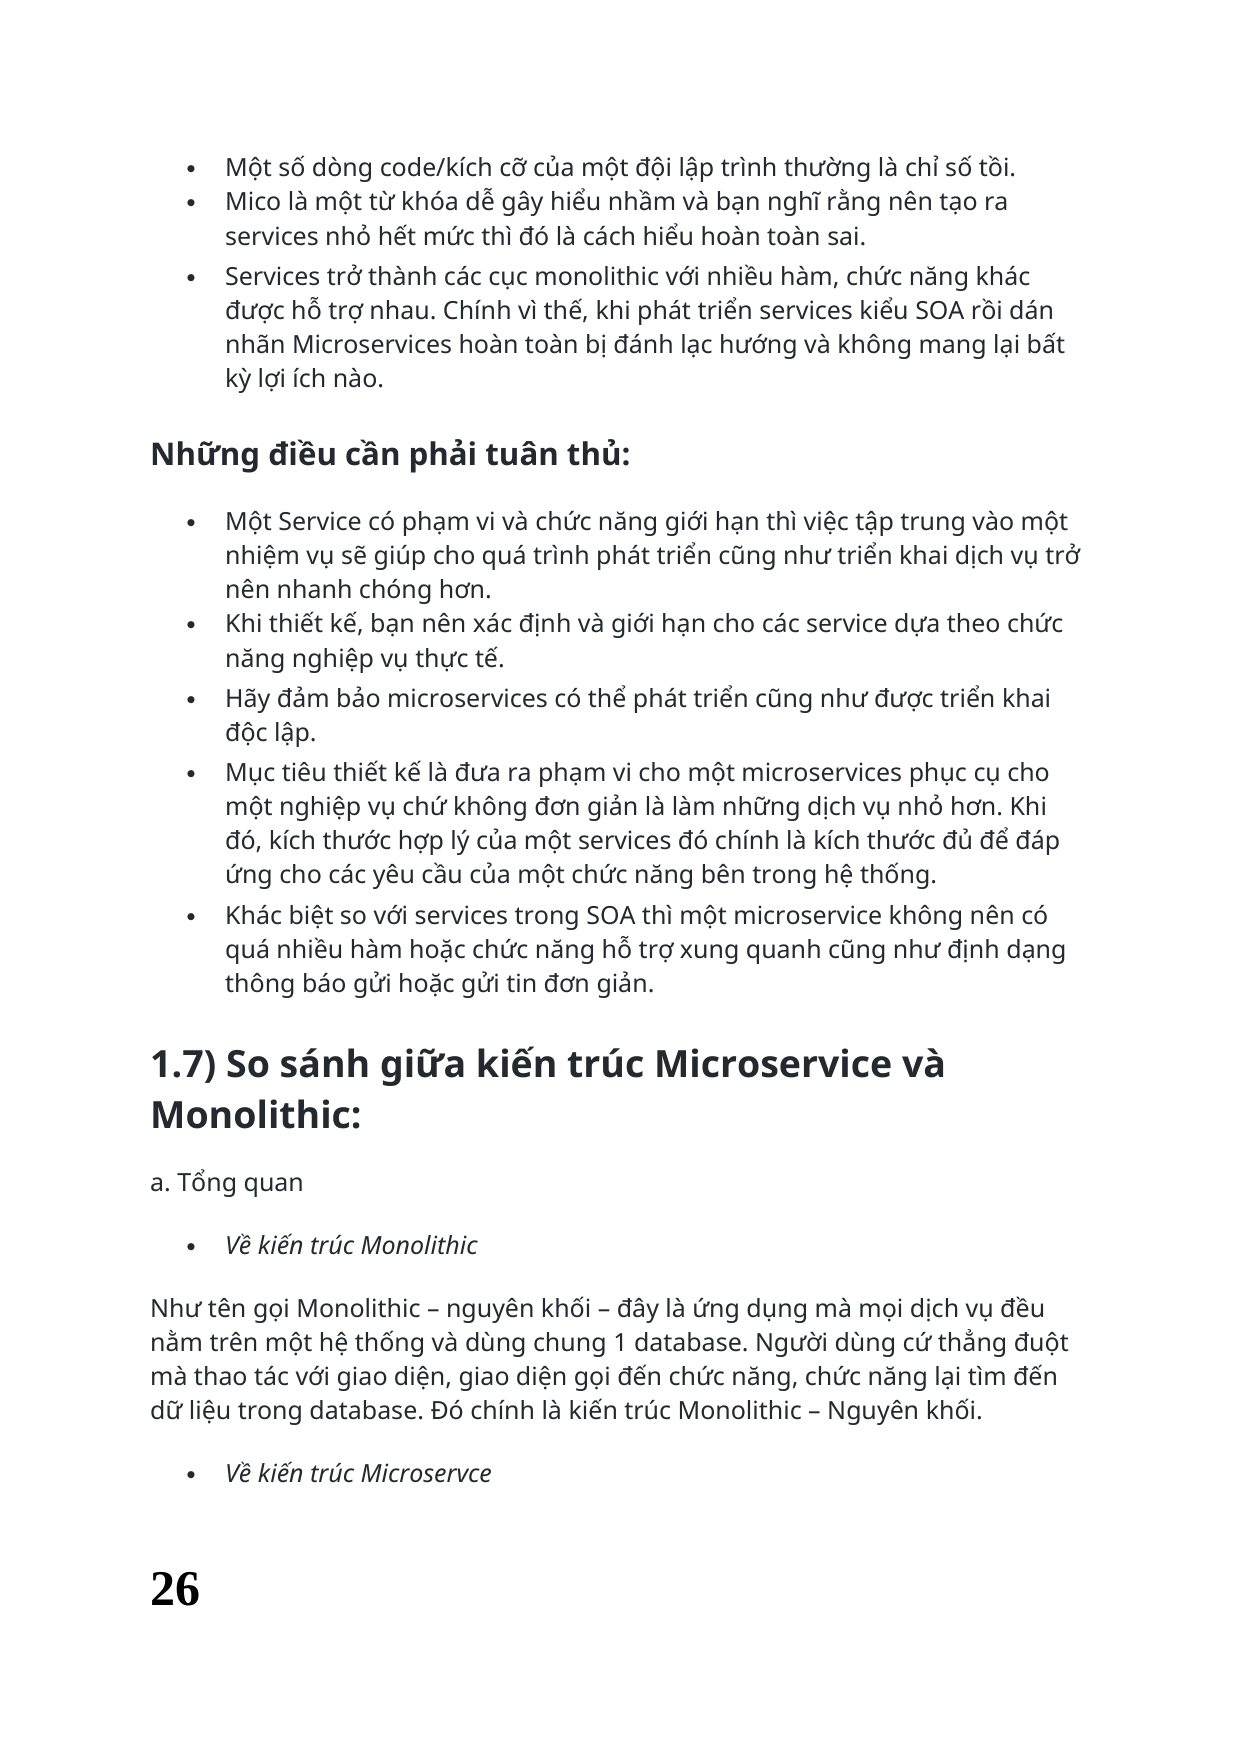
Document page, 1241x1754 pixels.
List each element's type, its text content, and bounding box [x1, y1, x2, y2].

text a. Tổng quan [150, 1164, 1090, 1198]
list Services trở thành các cục monolithic với nhiều hàm, chức năng khác được hỗ trợ nhau. Chính vì thế, khi phát triển services kiểu SOA rồi dán nhãn Microservices hoàn toàn bị đánh lạc hướng và không mang lại bất kỳ lợi ích nào. [187, 258, 1090, 395]
text Như tên gọi Monolithic – nguyên khối – đây là ứng dụng mà mọi dịch vụ đều nằm trên một hệ thống và dùng chung 1 database. Người dùng cứ thẳng đuột mà thao tác với giao diện, giao diện gọi đến chức năng, chức năng lại tìm đến dữ liệu trong database. Đó chính là kiến trúc Monolithic – Nguyên khối. [150, 1291, 1090, 1427]
list Mục tiêu thiết kế là đưa ra phạm vi cho một microservices phục cụ cho một nghiệp vụ chứ không đơn giản là làm những dịch vụ nhỏ hơn. Khi đó, kích thước hợp lý của một services đó chính là kích thước đủ để đáp ứng cho các yêu cầu của một chức năng bên trong hệ thống. [187, 755, 1090, 891]
list Khác biệt so với services trong SOA thì một microservice không nên có quá nhiều hàm hoặc chức năng hỗ trợ xung quanh cũng như định dạng thông báo gửi hoặc gửi tin đơn giản. [187, 897, 1090, 999]
list Hãy đảm bảo microservices có thể phát triển cũng như được triển khai độc lập. [187, 681, 1090, 749]
list Mico là một từ khóa dễ gây hiểu nhầm và bạn nghĩ rằng nên tạo ra services nhỏ hết mức thì đó là cách hiểu hoàn toàn sai. [187, 184, 1090, 252]
list Về kiến trúc Microservce [187, 1456, 1090, 1490]
list Khi thiết kế, bạn nên xác định và giới hạn cho các service dựa theo chức năng nghiệp vụ thực tế. [187, 606, 1090, 674]
list Về kiến trúc Monolithic [187, 1227, 1090, 1261]
text 1.7) So sánh giữa kiến trúc Microservice và Monolithic: [150, 1037, 1090, 1139]
list Một số dòng code/kích cỡ của một đội lập trình thường là chỉ số tồi. [187, 150, 1090, 184]
list Một Service có phạm vi và chức năng giới hạn thì việc tập trung vào một nhiệm vụ sẽ giúp cho quá trình phát triển cũng như triển khai dịch vụ trở nên nhanh chóng hơn. [187, 504, 1090, 606]
text Những điều cần phải tuân thủ: [150, 432, 1090, 475]
